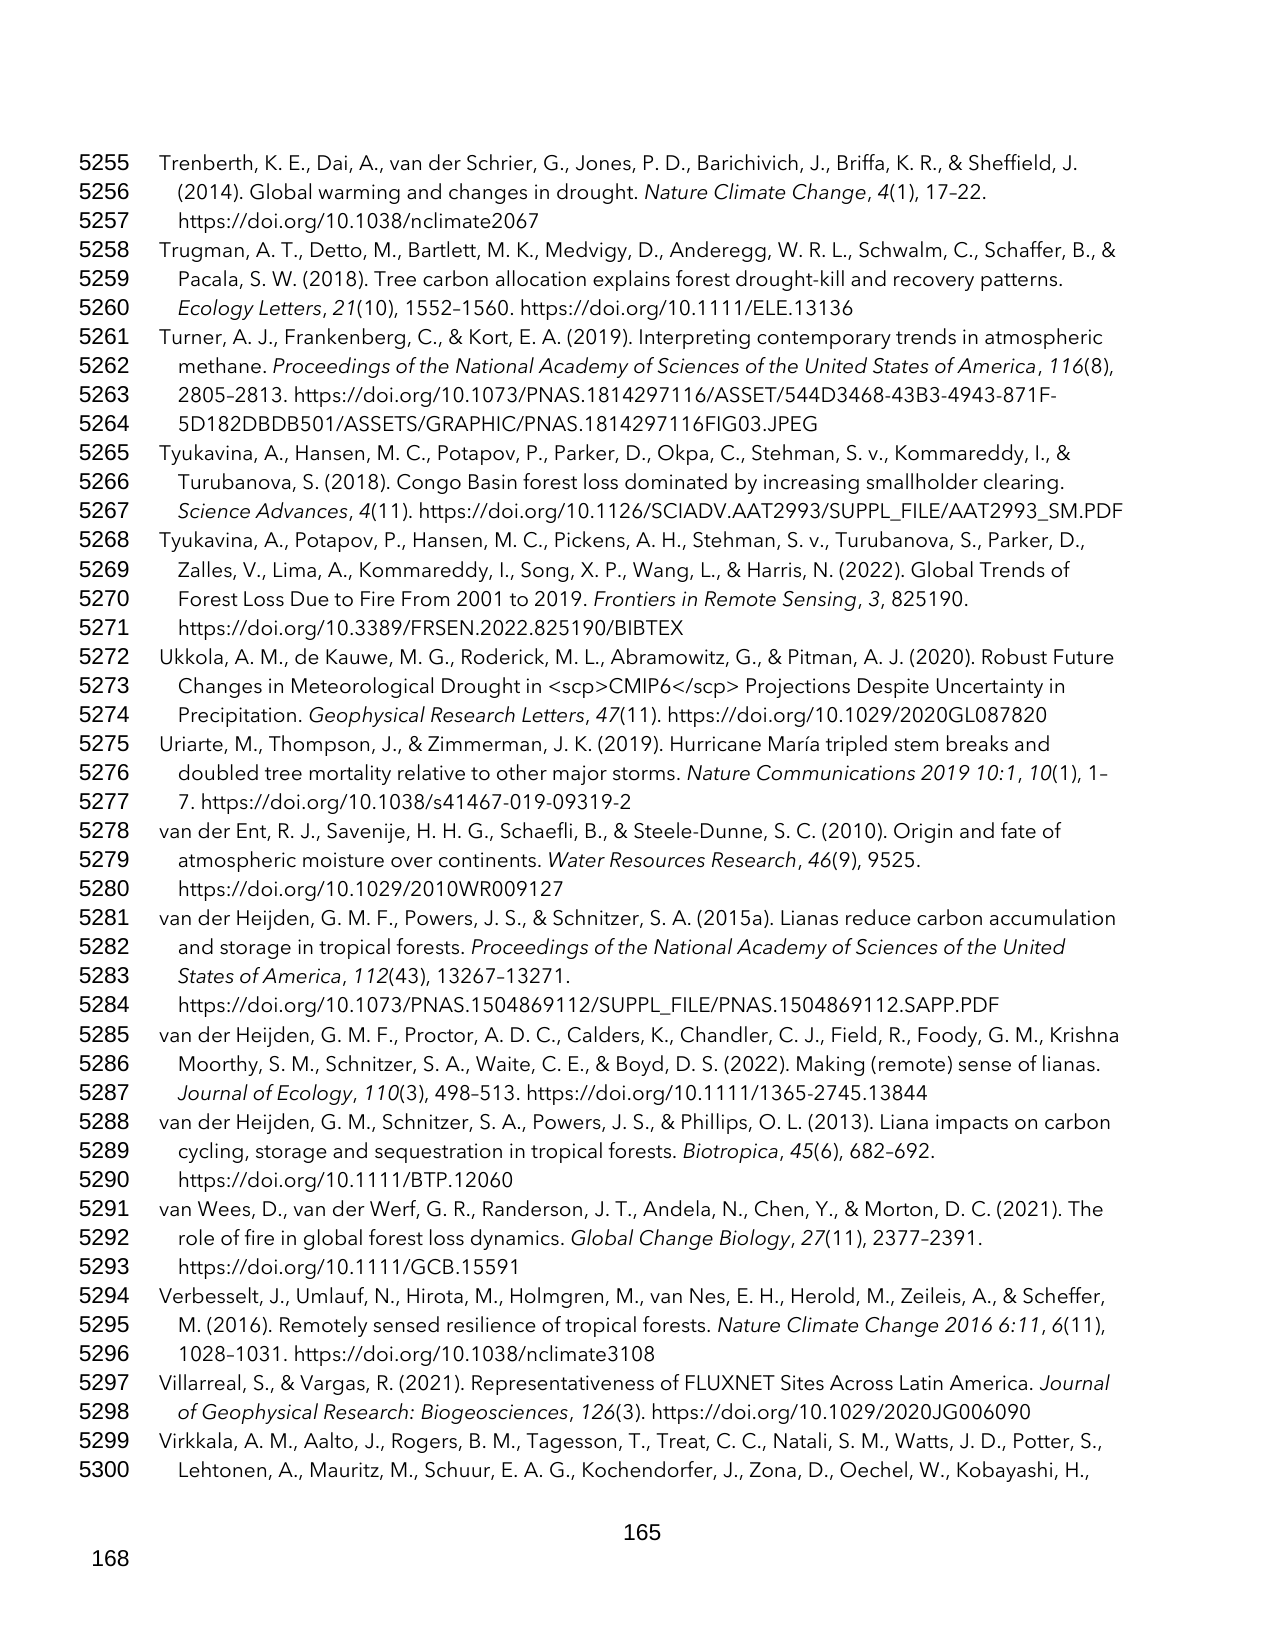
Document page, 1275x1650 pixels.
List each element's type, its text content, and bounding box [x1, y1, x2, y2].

text van der Heijden, G. M. F., Powers, J. S., & Schnitzer, S. A. (2015a). Lianas reduce carbon accumulation and storage in tropical forests. Proceedings of the National Academy of Sciences of the United States of America, 112(43), 13267–13271. https://doi.org/10.1073/PNAS.1504869112/SUPPL_FILE/PNAS.1504869112.SAPP.PDF [159, 906, 1125, 1018]
text Ukkola, A. M., de Kauwe, M. G., Roderick, M. L., Abramowitz, G., & Pitman, A. J. (2020). Robust Future Changes in Meteorological Drought in <scp>CMIP6</scp> Projections Despite Uncertainty in Precipitation. Geophysical Research Letters, 47(11). https://doi.org/10.1029/2020GL087820 [159, 644, 1125, 727]
text Villarreal, S., & Vargas, R. (2021). Representativeness of FLUXNET Sites Across Latin America. Journal of Geophysical Research: Biogeosciences, 126(3). https://doi.org/10.1029/2020JG006090 [159, 1371, 1125, 1425]
text Tyukavina, A., Hansen, M. C., Potapov, P., Parker, D., Okpa, C., Stehman, S. v., Kommareddy, I., & Turubanova, S. (2018). Congo Basin forest loss dominated by increasing smallholder clearing. Science Advances, 4(11). https://doi.org/10.1126/SCIADV.AAT2993/SUPPL_FILE/AAT2993_SM.PDF [159, 441, 1125, 524]
text Tyukavina, A., Potapov, P., Hansen, M. C., Pickens, A. H., Stehman, S. v., Turubanova, S., Parker, D., Zalles, V., Lima, A., Kommareddy, I., Song, X. P., Wang, L., & Harris, N. (2022). Global Trends of Forest Loss Due to Fire From 2001 to 2019. Frontiers in Remote Sensing, 3, 825190. https://doi.org/10.3389/FRSEN.2022.825190/BIBTEX [159, 528, 1125, 640]
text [159, 1429, 1125, 1483]
text van der Heijden, G. M., Schnitzer, S. A., Powers, J. S., & Phillips, O. L. (2013). Liana impacts on carbon cycling, storage and sequestration in tropical forests. Biotropica, 45(6), 682–692. https://doi.org/10.1111/BTP.12060 [159, 1109, 1125, 1192]
text van Wees, D., van der Werf, G. R., Randerson, J. T., Andela, N., Chen, Y., & Morton, D. C. (2021). The role of fire in global forest loss dynamics. Global Change Biology, 27(11), 2377–2391. https://doi.org/10.1111/GCB.15591 [159, 1196, 1125, 1280]
text Trenberth, K. E., Dai, A., van der Schrier, G., Jones, P. D., Barichivich, J., Briffa, K. R., & Sheffield, J. (2014). Global warming and changes in drought. Nature Climate Change, 4(1), 17–22. https://doi.org/10.1038/nclimate2067 [159, 150, 1125, 233]
text Trugman, A. T., Detto, M., Bartlett, M. K., Medvigy, D., Anderegg, W. R. L., Schwalm, C., Schaffer, B., & Pacala, S. W. (2018). Tree carbon allocation explains forest drought-kill and recovery patterns. Ecology Letters, 21(10), 1552–1560. https://doi.org/10.1111/ELE.13136 [159, 237, 1125, 321]
text van der Ent, R. J., Savenije, H. H. G., Schaefli, B., & Steele-Dunne, S. C. (2010). Origin and fate of atmospheric moisture over continents. Water Resources Research, 46(9), 9525. https://doi.org/10.1029/2010WR009127 [159, 818, 1125, 902]
text Turner, A. J., Frankenberg, C., & Kort, E. A. (2019). Interpreting contemporary trends in atmospheric methane. Proceedings of the National Academy of Sciences of the United States of America, 116(8), 2805–2813. https://doi.org/10.1073/PNAS.1814297116/ASSET/544D3468-43B3-4943-871F-5D182DBDB501/ASSETS/GRAPHIC/PNAS.1814297116FIG03.JPEG [159, 324, 1125, 437]
text Uriarte, M., Thompson, J., & Zimmerman, J. K. (2019). Hurricane María tripled stem breaks and doubled tree mortality relative to other major storms. Nature Communications 2019 10:1, 10(1), 1–7. https://doi.org/10.1038/s41467-019-09319-2 [159, 731, 1125, 815]
text van der Heijden, G. M. F., Proctor, A. D. C., Calders, K., Chandler, C. J., Field, R., Foody, G. M., Krishna Moorthy, S. M., Schnitzer, S. A., Waite, C. E., & Boyd, D. S. (2022). Making (remote) sense of lianas. Journal of Ecology, 110(3), 498–513. https://doi.org/10.1111/1365-2745.13844 [159, 1022, 1125, 1105]
text Verbesselt, J., Umlauf, N., Hirota, M., Holmgren, M., van Nes, E. H., Herold, M., Zeileis, A., & Scheffer, M. (2016). Remotely sensed resilience of tropical forests. Nature Climate Change 2016 6:11, 6(11), 1028–1031. https://doi.org/10.1038/nclimate3108 [159, 1283, 1125, 1367]
